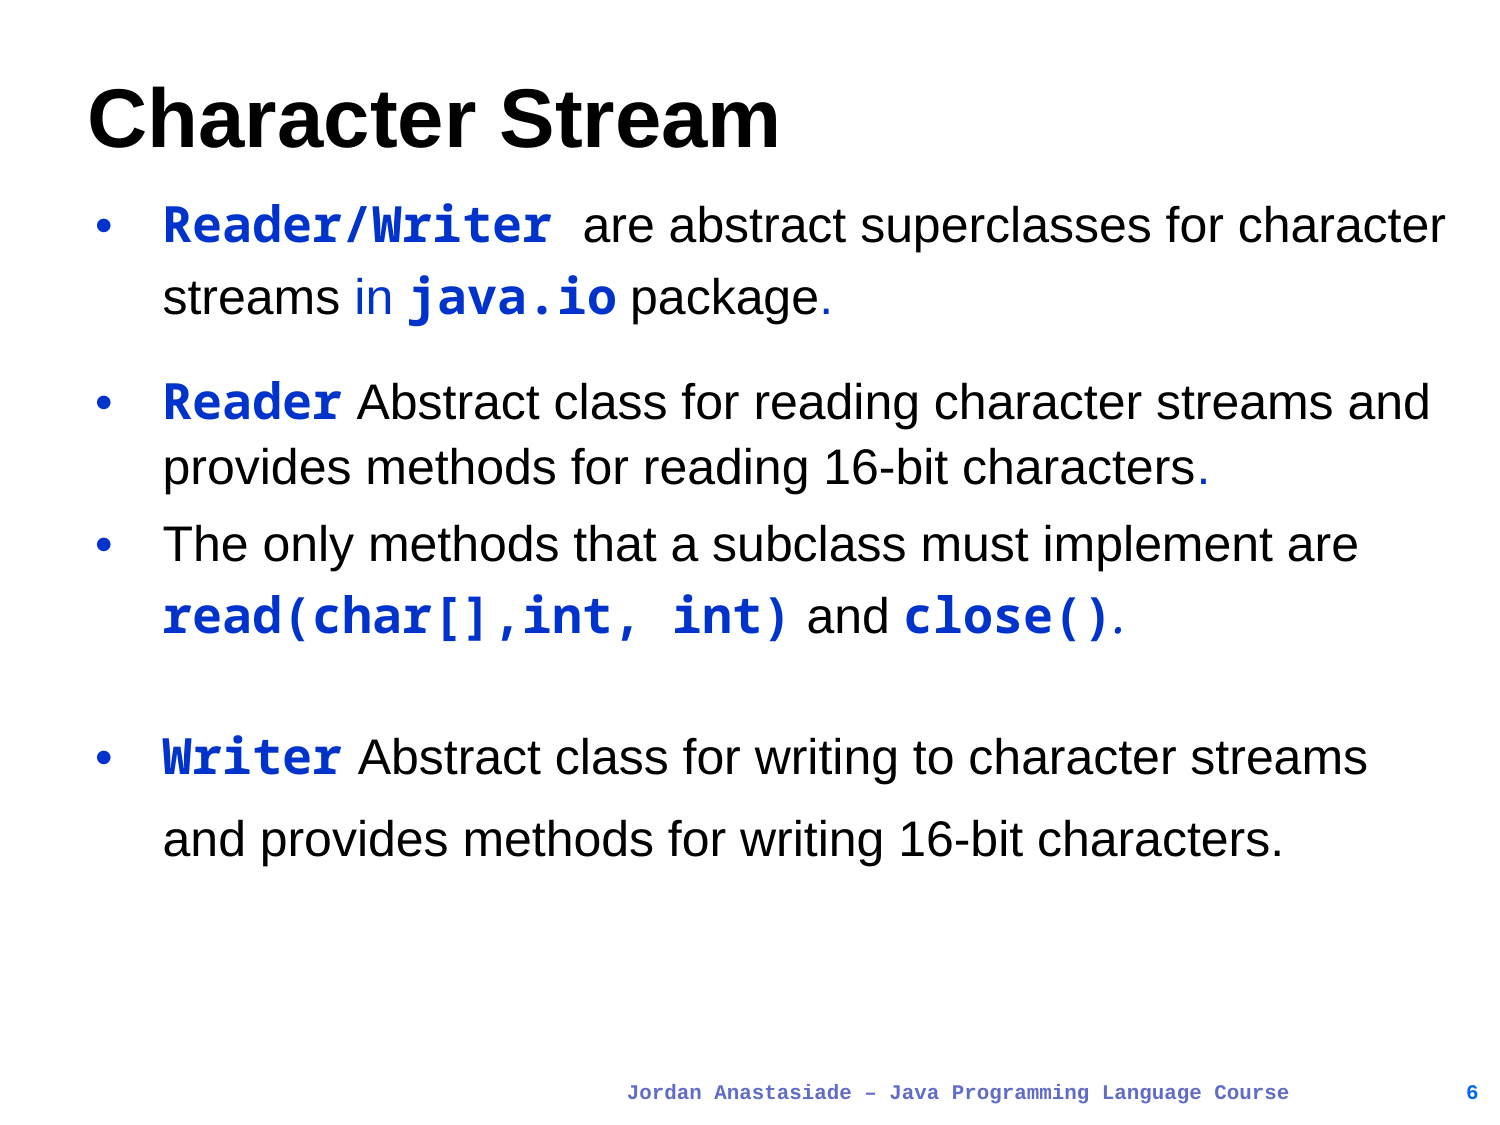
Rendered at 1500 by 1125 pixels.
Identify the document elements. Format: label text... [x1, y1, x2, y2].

list Reader Abstract class for reading character streams and provides methods for reading 16-bit characters. [95, 366, 1478, 495]
list Writer Abstract class for writing to character streams and provides methods for writing 16-bit characters. [95, 721, 1478, 867]
list The only methods that a subclass must implement are read(char[],int, int) and close(). [95, 508, 1478, 648]
text Character Stream [87, 69, 1478, 165]
list Reader/Writer are abstract superclasses for character streams in java.io package. [95, 189, 1478, 330]
